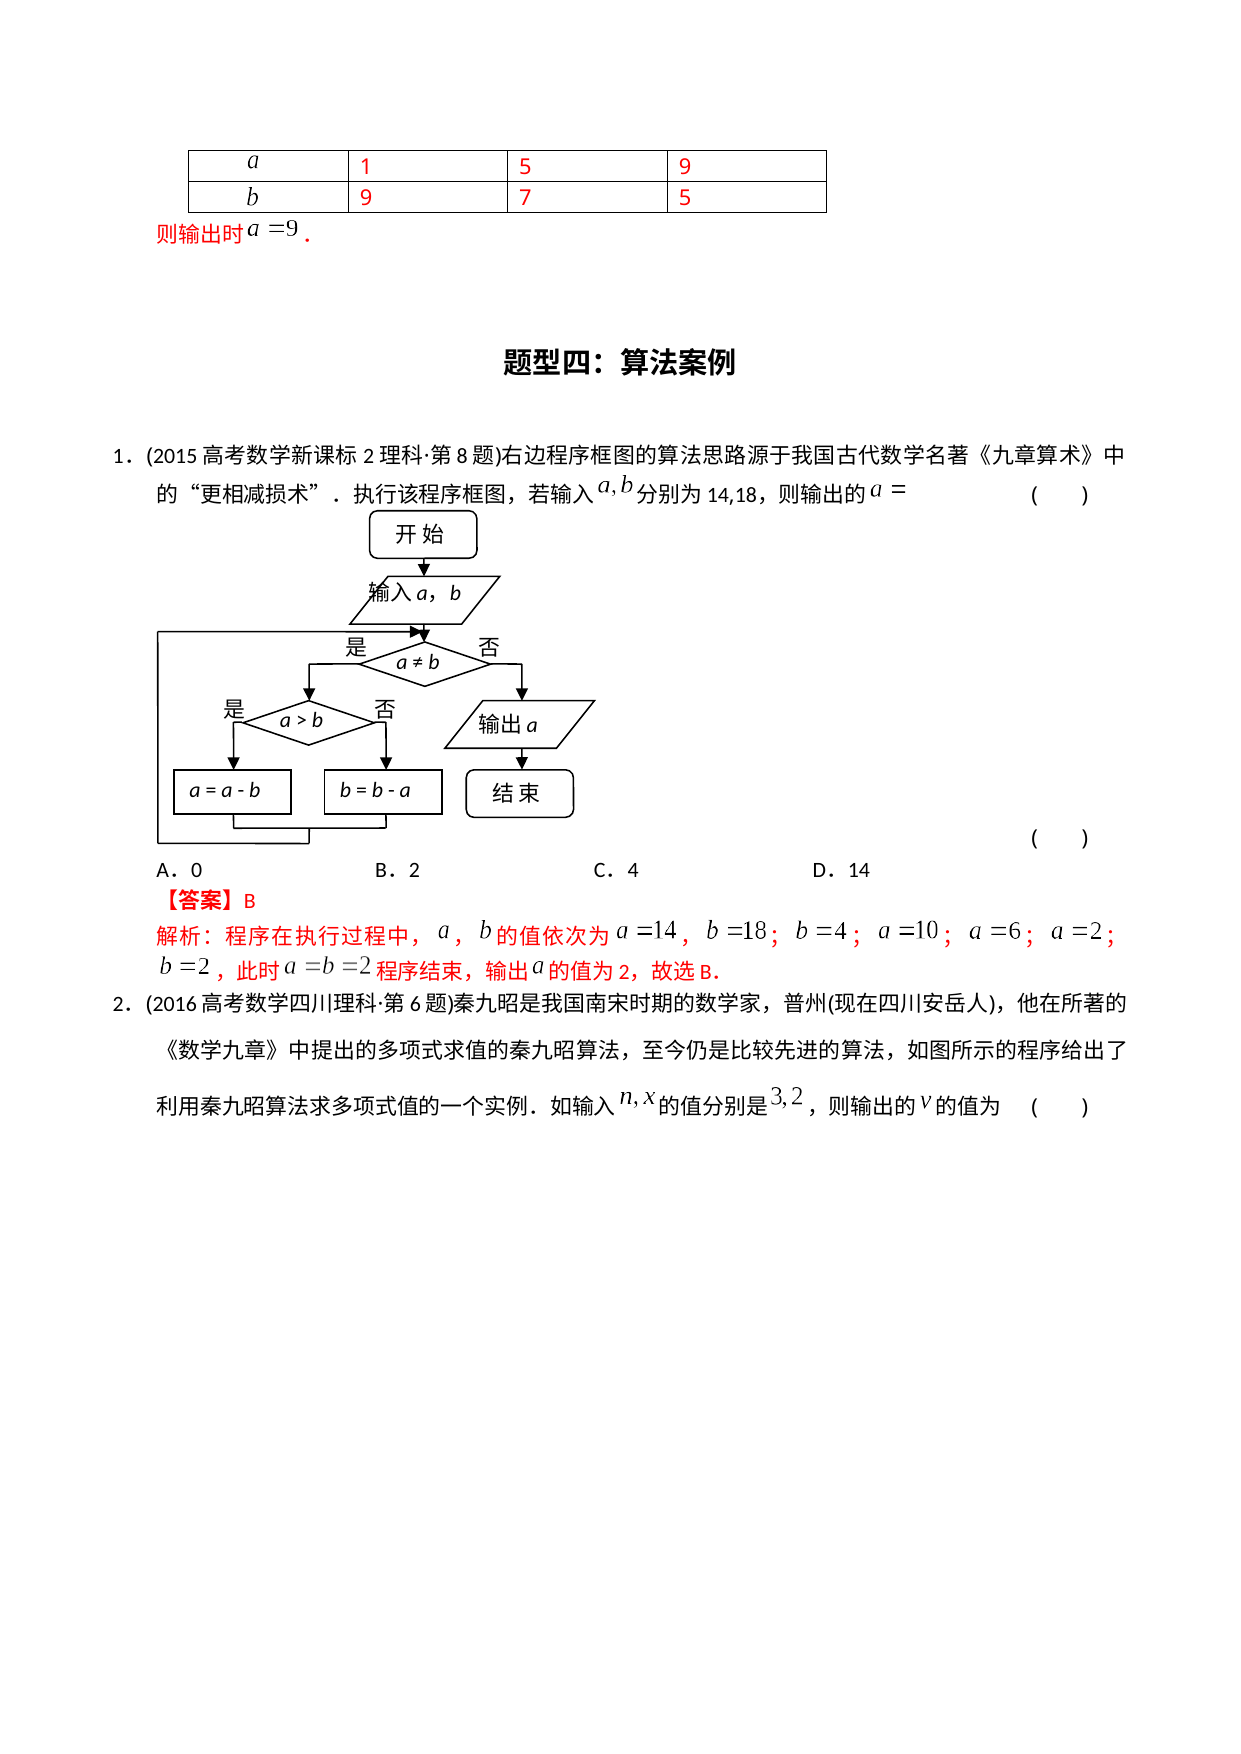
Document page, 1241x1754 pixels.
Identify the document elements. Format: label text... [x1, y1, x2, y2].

text 则输出时． [156, 213, 1128, 248]
table_header [189, 151, 348, 181]
subtitle 题型四：算法案例 [112, 340, 1128, 382]
text 【答案】B [156, 883, 1128, 915]
text ( ) [156, 509, 1128, 852]
table_cell 5 [668, 182, 826, 212]
text 1．(2015高考数学新课标2理科·第8题)右边程序框图的算法思路源于我国古代数学名著《九章算术》中的“更相减损术”．执行该程序框图，若输入分别为14,18，则输出的 ( ) [112, 438, 1128, 509]
table_header 5 [508, 151, 667, 181]
text 解析：程序在执行过程中，，的值依次为，；；；；；，此时程序结束，输出的值为2，故选B． [156, 915, 1128, 986]
table_header 1 [349, 151, 507, 181]
text 2．(2016高考数学四川理科·第6题)秦九昭是我国南宋时期的数学家，普州(现在四川安岳人)，他在所著的《数学九章》中提出的多项式求值的秦九昭算法，至今仍是比较先进的算法，如图所示的程序给出了利用秦九昭算法求多项式值的一个实例．如输入的值分别是，则输出的的值为 ( ) [112, 986, 1128, 1121]
text A．0 B．2 C．4 D．14 [156, 852, 1128, 883]
table_header 9 [668, 151, 826, 181]
table_cell 9 [349, 182, 507, 212]
table_cell 7 [508, 182, 667, 212]
table_cell [189, 182, 348, 212]
